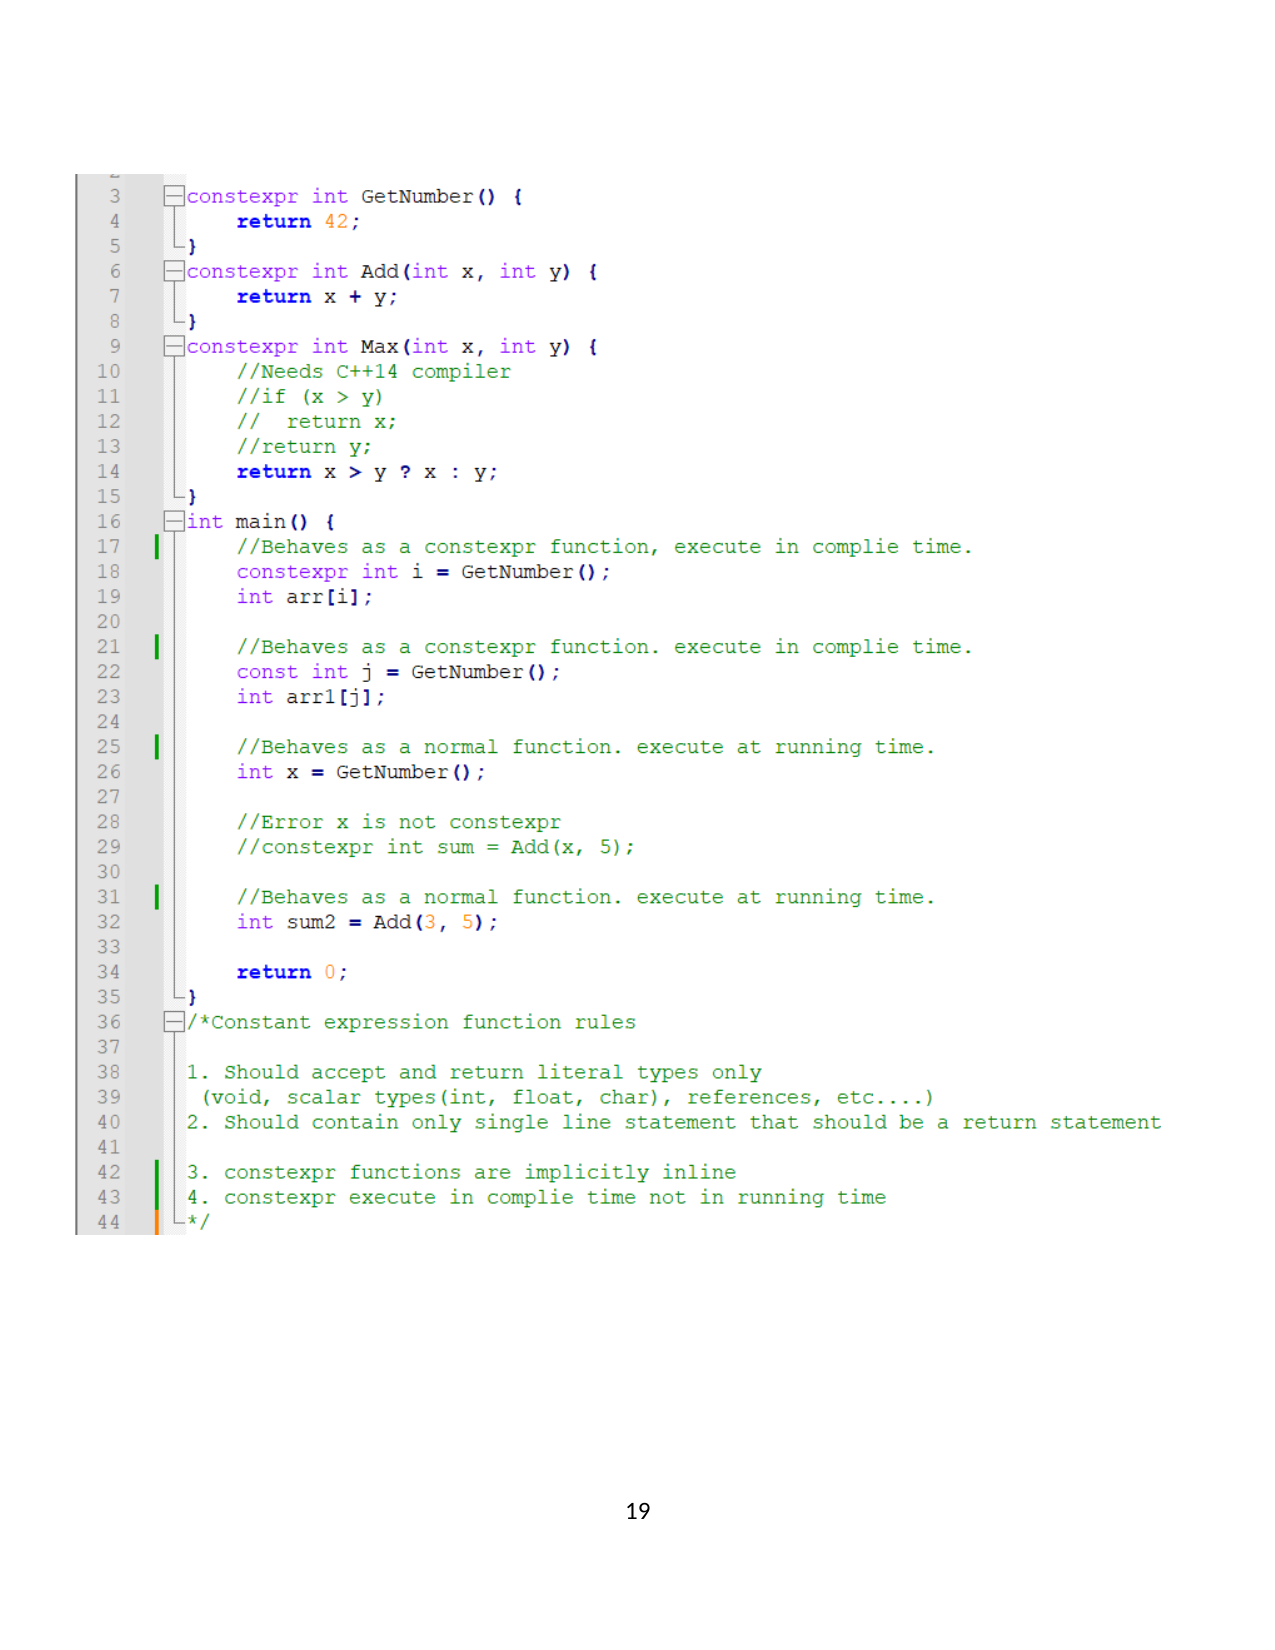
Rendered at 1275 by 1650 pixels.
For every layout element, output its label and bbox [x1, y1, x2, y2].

picture [75, 174, 1166, 1235]
